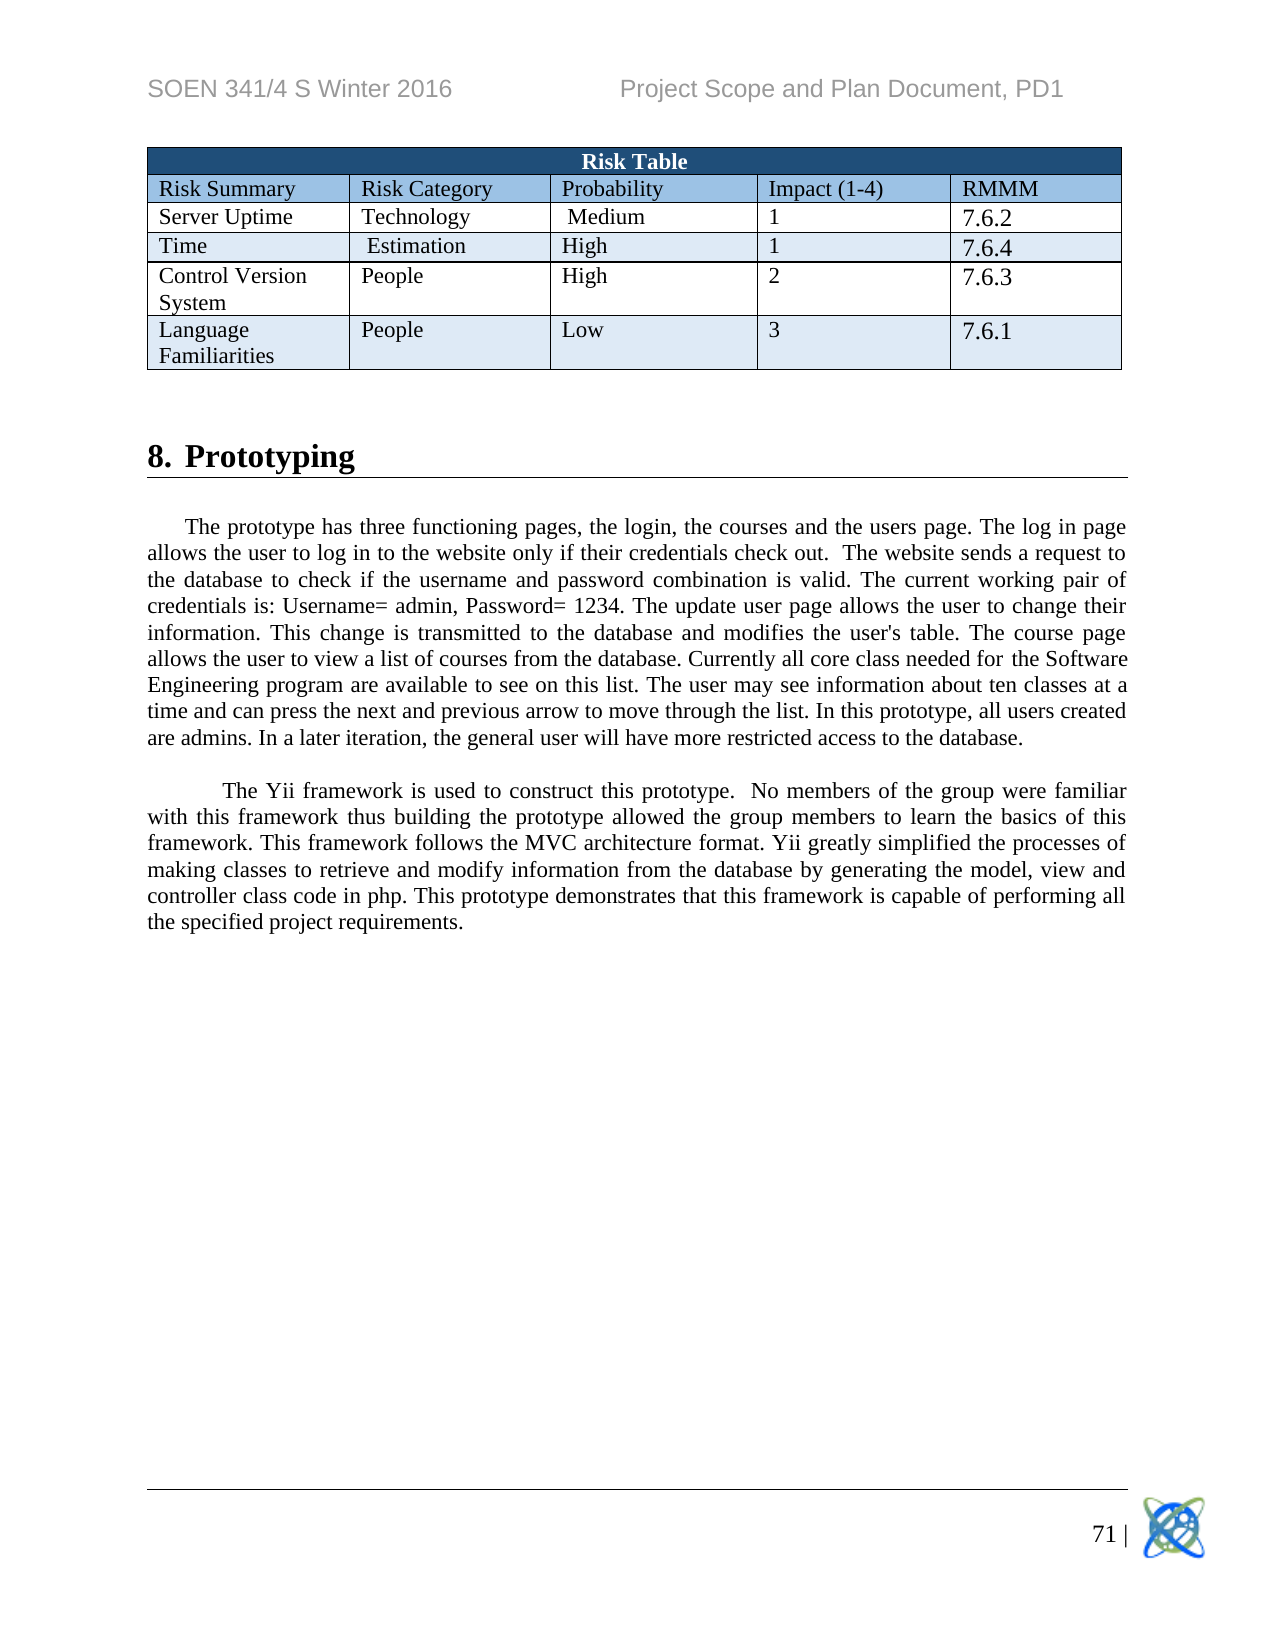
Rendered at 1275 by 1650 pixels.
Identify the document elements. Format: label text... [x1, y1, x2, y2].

table_cell 1 [758, 203, 950, 232]
table_cell People [350, 316, 550, 369]
table_cell 7.6.4 [951, 233, 1121, 261]
table_cell Impact (1-4) [758, 175, 950, 202]
table_cell High [551, 263, 757, 315]
table_cell 7.6.1 [951, 316, 1121, 369]
subtitle Prototyping [147, 436, 1128, 477]
table_cell Estimation [350, 233, 550, 261]
table_cell Medium [551, 203, 757, 232]
table_cell Time [148, 233, 349, 261]
table_cell 2 [758, 263, 950, 315]
table_cell People [350, 263, 550, 315]
table_header Risk Table [148, 148, 1121, 174]
table_cell Risk Summary [148, 175, 349, 202]
table_cell RMMM [951, 175, 1121, 202]
table_cell 7.6.2 [951, 203, 1121, 232]
table_cell Control Version System [148, 263, 349, 315]
table_cell Probability [551, 175, 757, 202]
table_cell Technology [350, 203, 550, 232]
table_cell 1 [758, 233, 950, 261]
table_cell Server Uptime [148, 203, 349, 232]
table_cell Risk Category [350, 175, 550, 202]
table_cell High [551, 233, 757, 261]
text The prototype has three functioning pages, the login, the courses and the users page. The log in page allows the user to log in to the website only if their credentials check out. The website sends a request to the database to check if the username and password combination is valid. The current working pair of credentials is: Username= admin, Password= 1234. The update user page allows the user to change their information. This change is transmitted to the database and modifies the user's table. The course page allows the user to view a list of courses from the database. Currently all core class needed for the Software Engineering program are available to see on this list. The user may see information about ten classes at a time and can press the next and previous arrow to move through the list. In this prototype, all users created are admins. In a later iteration, the general user will have more restricted access to the database. [147, 513, 1128, 750]
table_cell 3 [758, 316, 950, 369]
text The Yii framework is used to construct this prototype. No members of the group were familiar with this framework thus building the prototype allowed the group members to learn the basics of this framework. This framework follows the MVC architecture format. Yii greatly simplified the processes of making classes to retrieve and modify information from the database by generating the model, view and controller class code in php. This prototype demonstrates that this framework is capable of performing all the specified project requirements. [147, 777, 1128, 935]
table_cell 7.6.3 [951, 263, 1121, 315]
picture [1123, 1490, 1224, 1566]
table_cell Language Familiarities [148, 316, 349, 369]
table_cell Low [551, 316, 757, 369]
